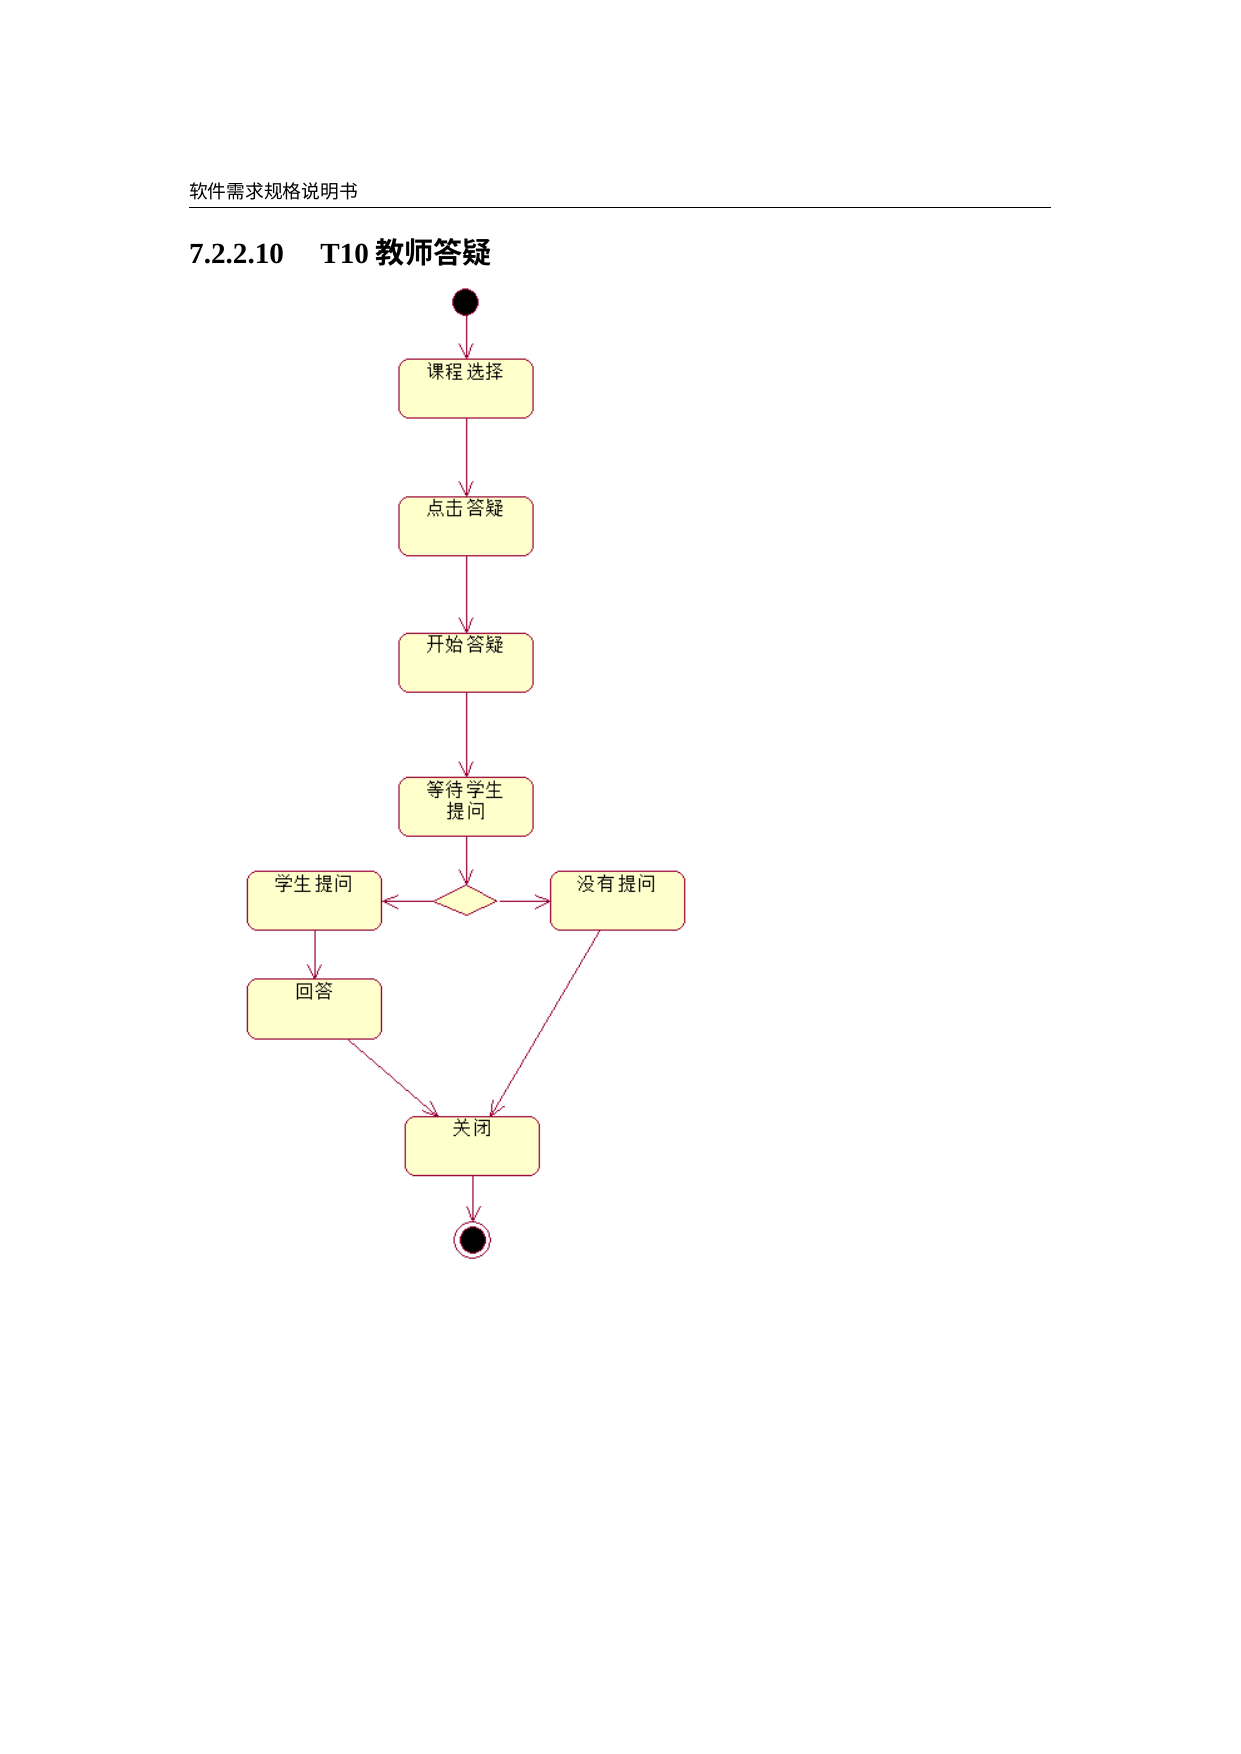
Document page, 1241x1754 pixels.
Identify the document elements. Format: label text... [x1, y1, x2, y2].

subtitle T10教师答疑 [189, 229, 1051, 272]
picture [188, 271, 817, 1294]
